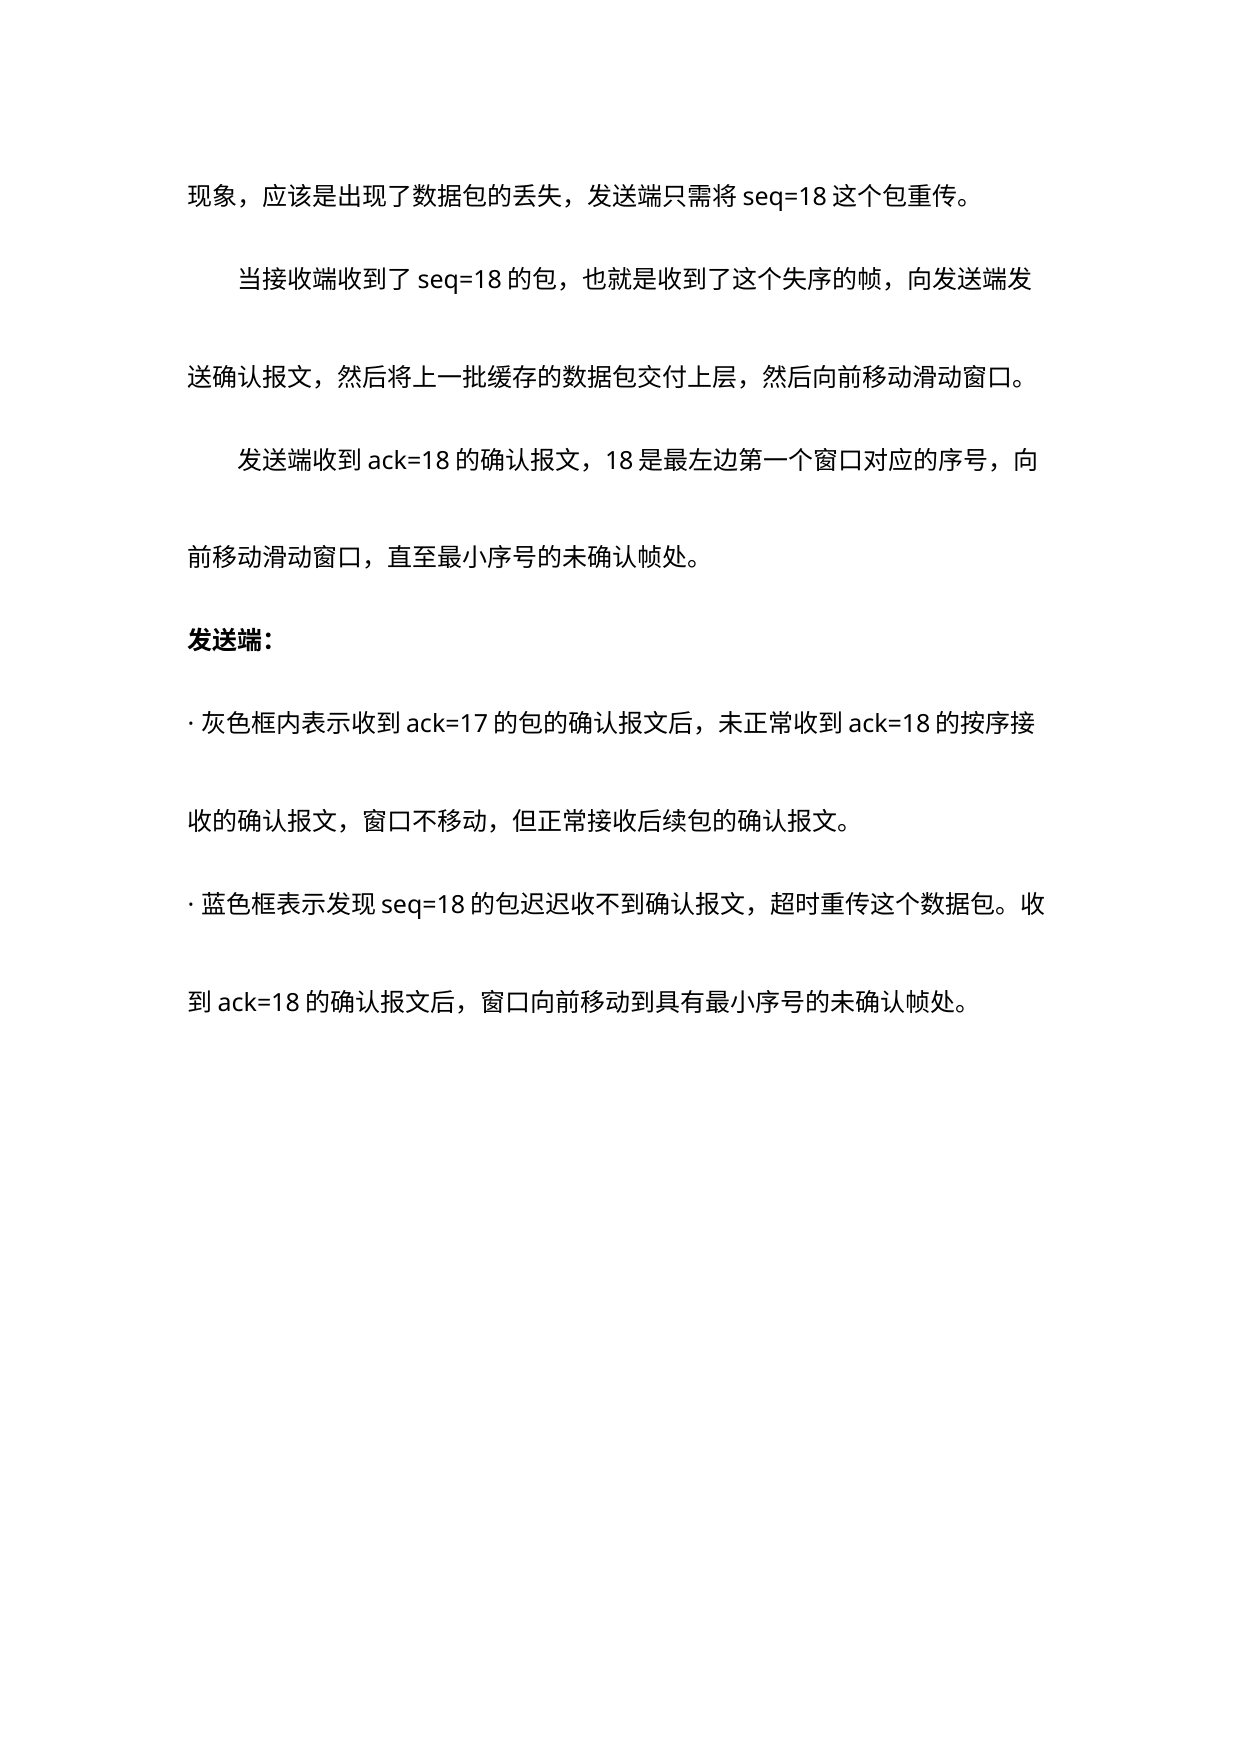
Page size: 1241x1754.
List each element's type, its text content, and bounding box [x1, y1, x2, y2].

list · 灰色框内表示收到ack=17的包的确认报文后，未正常收到ack=18的按序接收的确认报文，窗口不移动，但正常接收后续包的确认报文。 [187, 689, 1053, 852]
list 发送端： [187, 606, 1053, 671]
list 当接收端收到了seq=18的包，也就是收到了这个失序的帧，向发送端发送确认报文，然后将上一批缓存的数据包交付上层，然后向前移动滑动窗口。 [187, 245, 1053, 408]
list 发送端收到ack=18的确认报文，18是最左边第一个窗口对应的序号，向前移动滑动窗口，直至最小序号的未确认帧处。 [187, 426, 1053, 588]
list · 蓝色框表示发现seq=18的包迟迟收不到确认报文，超时重传这个数据包。收到ack=18的确认报文后，窗口向前移动到具有最小序号的未确认帧处。 [187, 870, 1053, 1033]
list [187, 162, 1053, 227]
